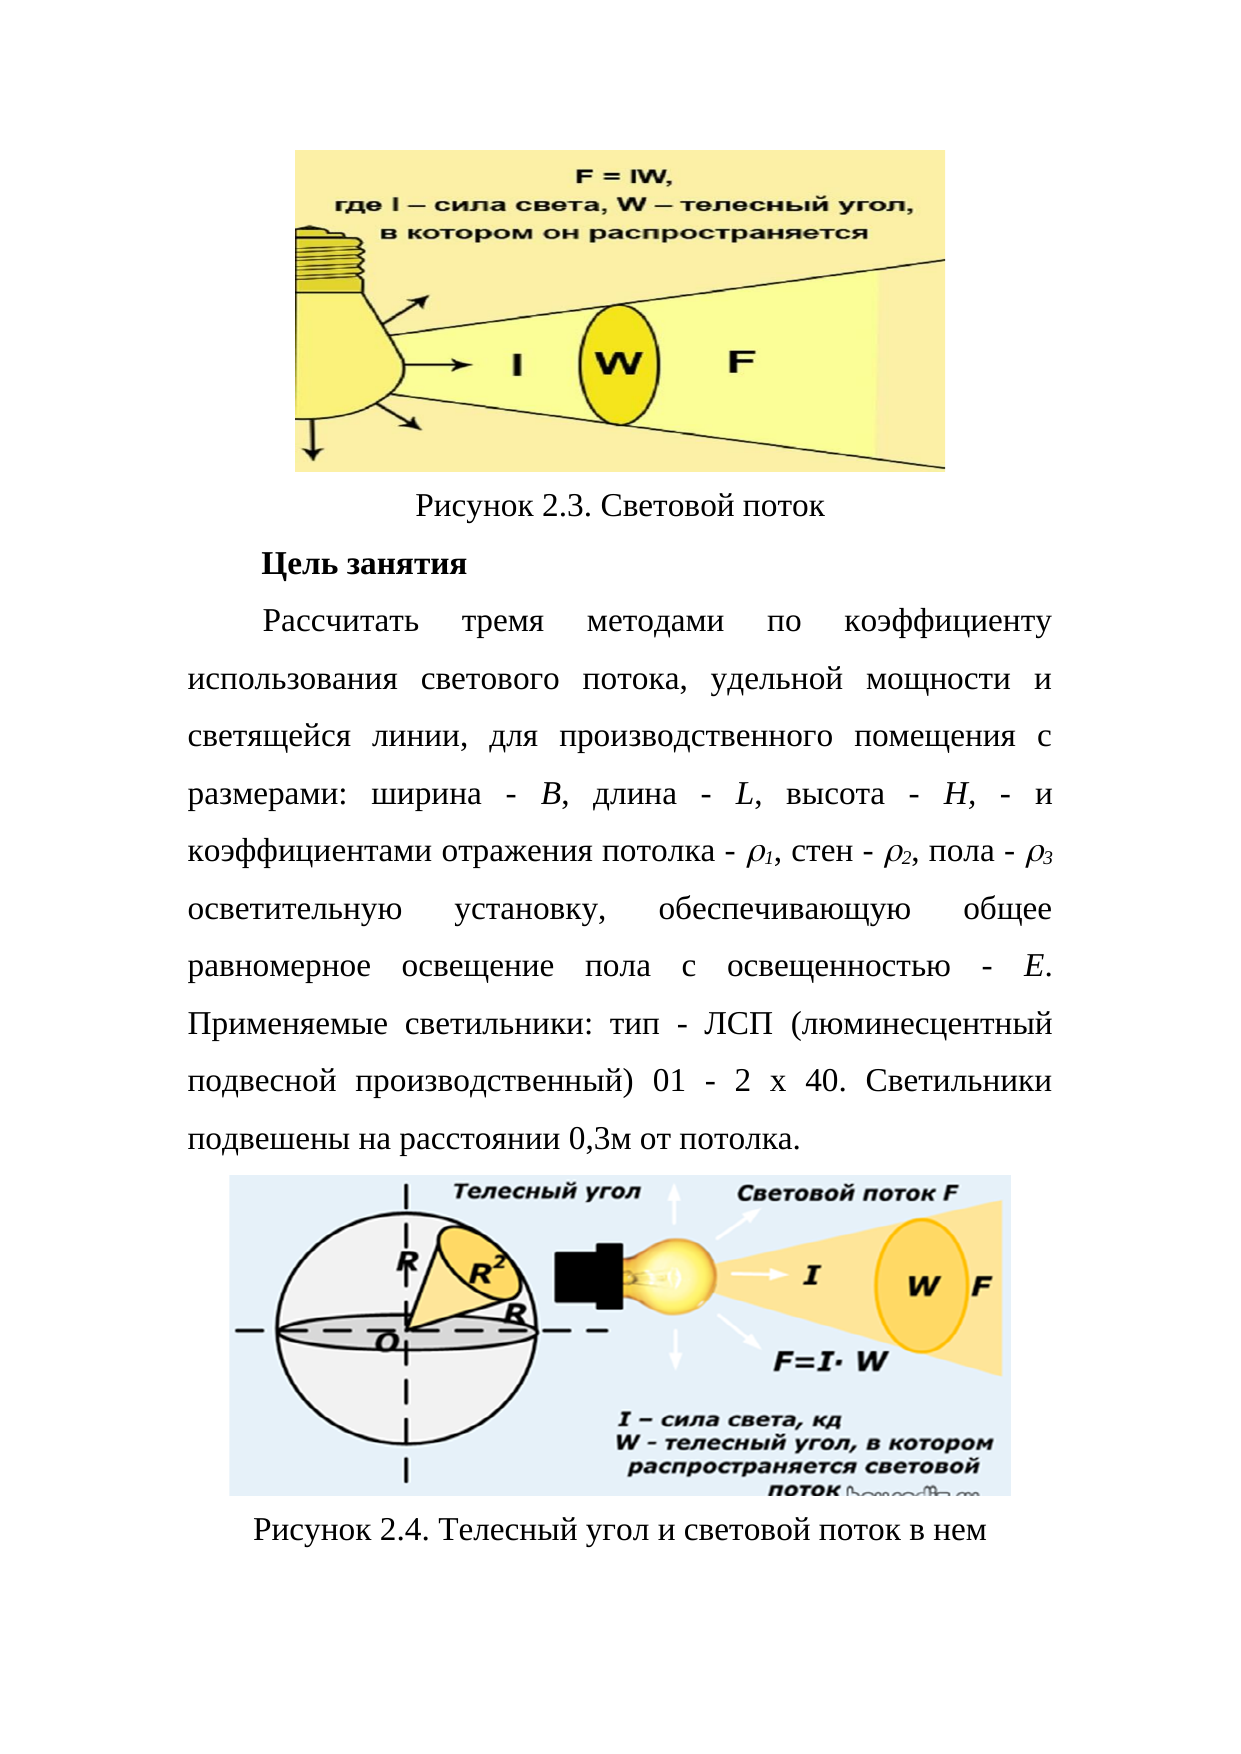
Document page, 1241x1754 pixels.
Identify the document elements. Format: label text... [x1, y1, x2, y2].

text Цель занятия [187, 543, 1053, 581]
text Рассчитать тремя методами по коэффициенту использования светового потока, удельной мощности и светящейся линии, для производственного помещения с размерами: ширина - B, длина - L, высота - H, - и коэффициентами отражения потолка - 1, стен - 2, пола - 3 осветительную установку, обеспечивающую общее равномерное освещение пола с освещенностью - Е. Применяемые светильники: тип - ЛСП (люминесцентный подвесной производственный) 01 - 2 х 40. Светильники подвешены на расстоянии 0,3м от потолка. [187, 601, 1053, 1156]
picture [229, 1175, 1011, 1496]
text Рисунок 2.3. Световой поток [187, 486, 1053, 524]
picture [295, 150, 946, 472]
text Рисунок 2.4. Телесный угол и световой поток в нем [187, 1510, 1053, 1548]
